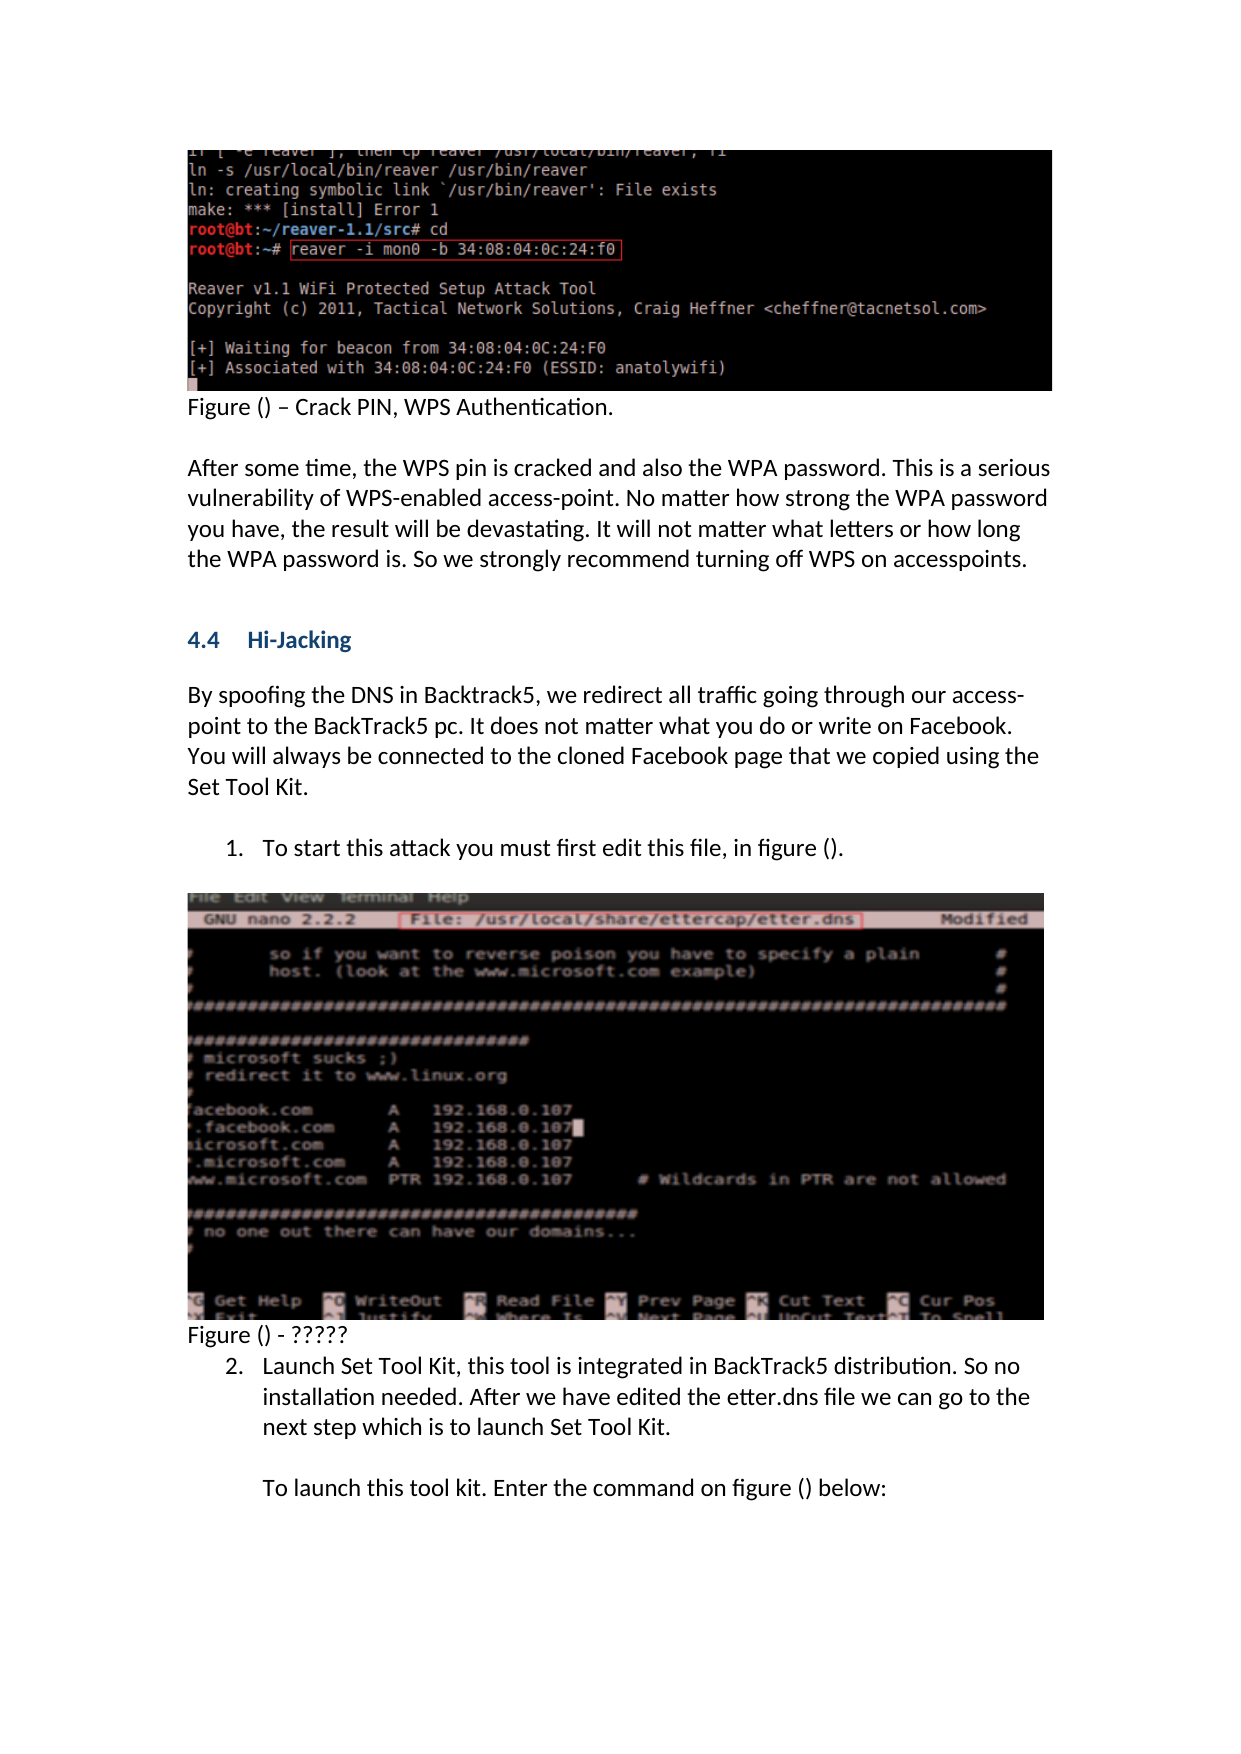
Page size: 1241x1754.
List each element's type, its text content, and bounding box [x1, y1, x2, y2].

list To launch this tool kit. Enter the command on figure () below: [262, 1472, 1053, 1503]
text Figure () – Crack PIN, WPS Authentication. [187, 391, 1053, 421]
subtitle Hi-Jacking [187, 624, 1053, 654]
list Launch Set Tool Kit, this tool is integrated in BackTrack5 distribution. So no installation needed. After we have edited the etter.dns file we can go to the next step which is to launch Set Tool Kit. [225, 1350, 1053, 1442]
picture [187, 893, 1044, 1320]
text By spoofing the DNS in Backtrack5, we redirect all traffic going through our access-point to the BackTrack5 pc. It does not matter what you do or write on Facebook. You will always be connected to the cloned Facebook page that we copied using the Set Tool Kit. [187, 679, 1053, 801]
list To start this attack you must first edit this file, in figure (). [225, 832, 1053, 862]
text After some time, the WPS pin is cracked and also the WPA password. This is a serious vulnerability of WPS-enabled access-point. No matter how strong the WPA password you have, the result will be devastating. It will not matter what letters or how long the WPA password is. So we strongly recommend turning off WPS on accesspoints. [187, 452, 1053, 574]
